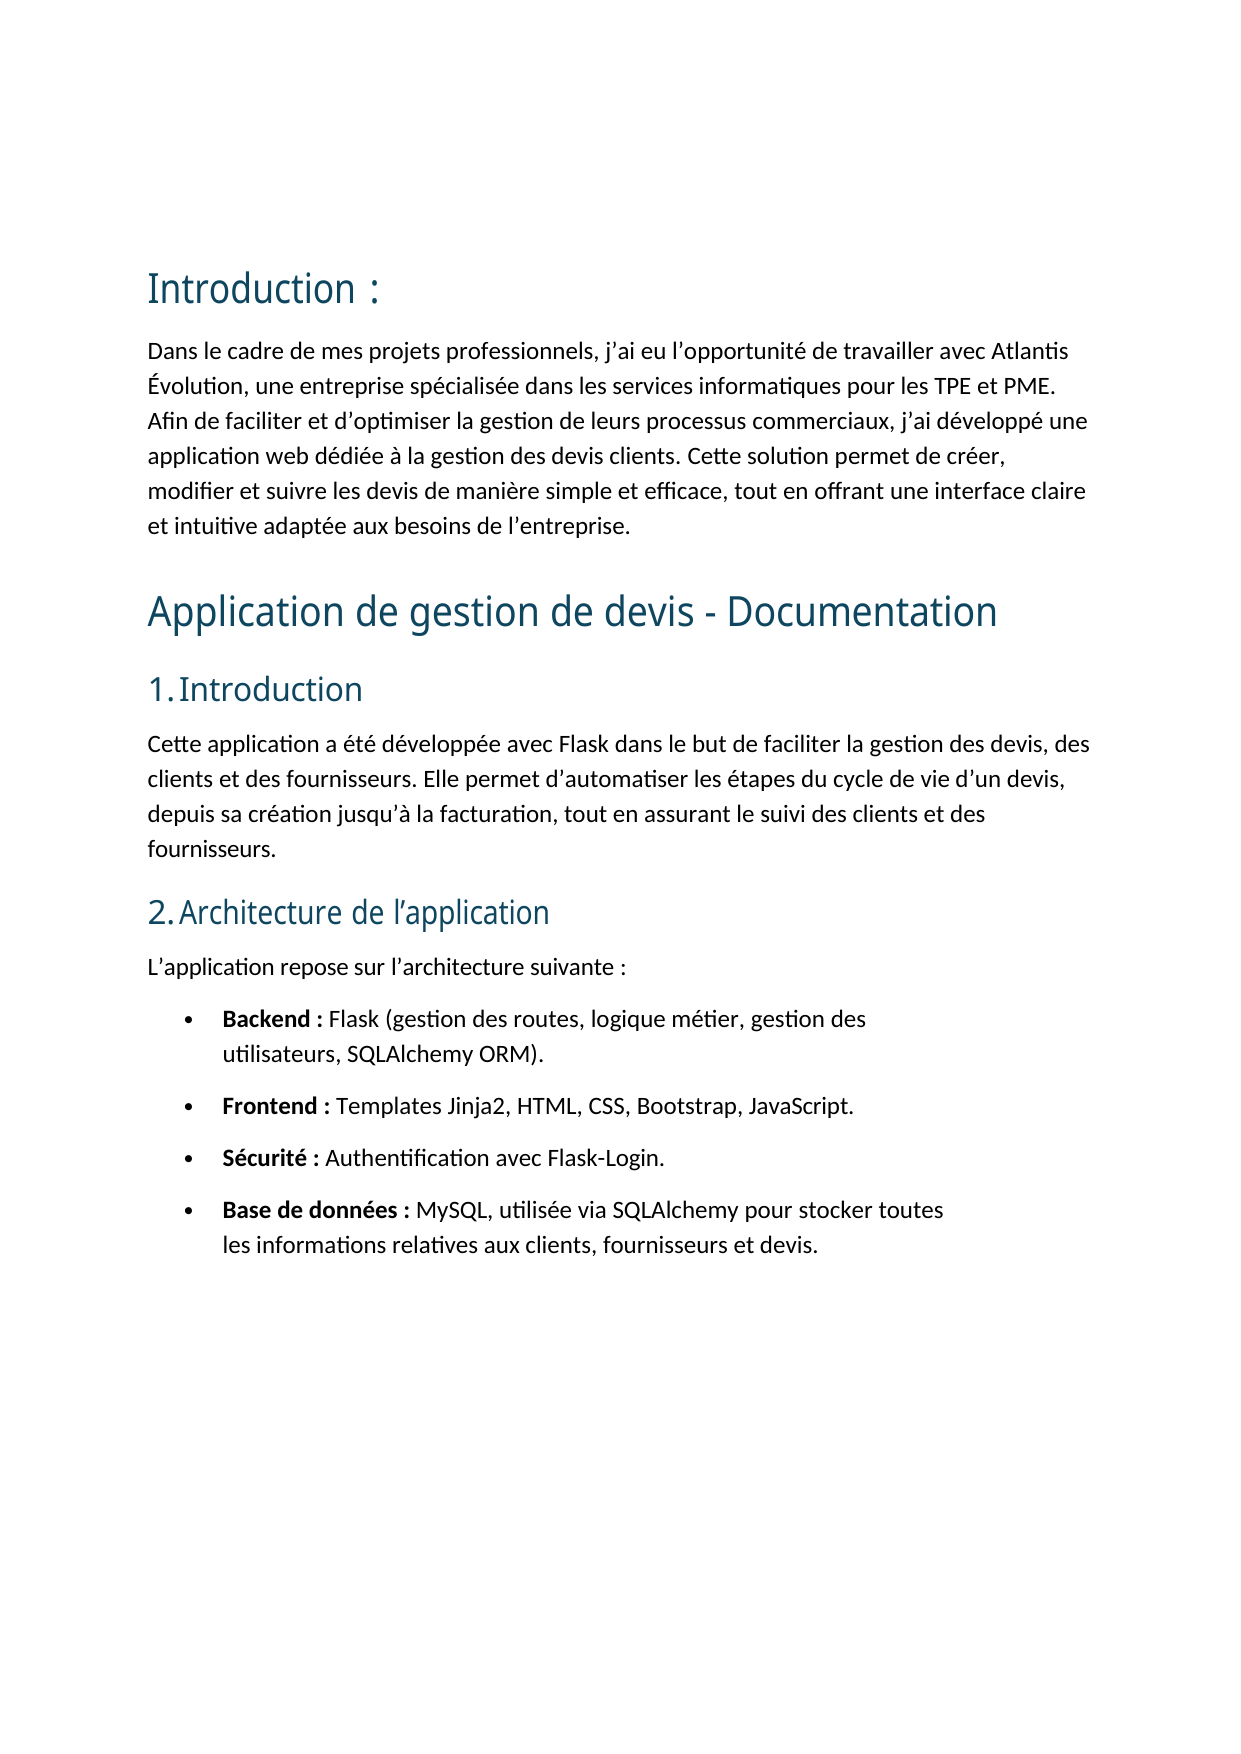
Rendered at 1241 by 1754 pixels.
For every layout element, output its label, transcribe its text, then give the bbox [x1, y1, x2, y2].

subtitle Application de gestion de devis - Documentation [147, 582, 1166, 638]
text L’application repose sur l’architecture suivante : [147, 951, 1166, 982]
list Backend : Flask (gestion des routes, logique métier, gestion des utilisateurs, SQLAlchemy ORM). [185, 1003, 986, 1069]
subtitle Introduction [147, 666, 1166, 711]
list Sécurité : Authentification avec Flask-Login. [185, 1142, 1166, 1173]
list Frontend : Templates Jinja2, HTML, CSS, Bootstrap, JavaScript. [185, 1090, 1166, 1121]
subtitle Introduction : [147, 258, 1166, 315]
text Dans le cadre de mes projets professionnels, j’ai eu l’opportunité de travailler avec Atlantis Évolution, une entreprise spécialisée dans les services informatiques pour les TPE et PME. Afin de faciliter et d’optimiser la gestion de leurs processus commerciaux, j’ai développé une application web dédiée à la gestion des devis clients. Cette solution permet de créer, modifier et suivre les devis de manière simple et efficace, tout en offrant une interface claire et intuitive adaptée aux besoins de l’entreprise. [147, 335, 1090, 540]
list Base de données : MySQL, utilisée via SQLAlchemy pour stocker toutes les informations relatives aux clients, fournisseurs et devis. [185, 1194, 975, 1260]
text Cette application a été développée avec Flask dans le but de faciliter la gestion des devis, des clients et des fournisseurs. Elle permet d’automatiser les étapes du cycle de vie d’un devis, depuis sa création jusqu’à la facturation, tout en assurant le suivi des clients et des fournisseurs. [147, 728, 1090, 863]
subtitle Architecture de l’application [147, 889, 1166, 934]
